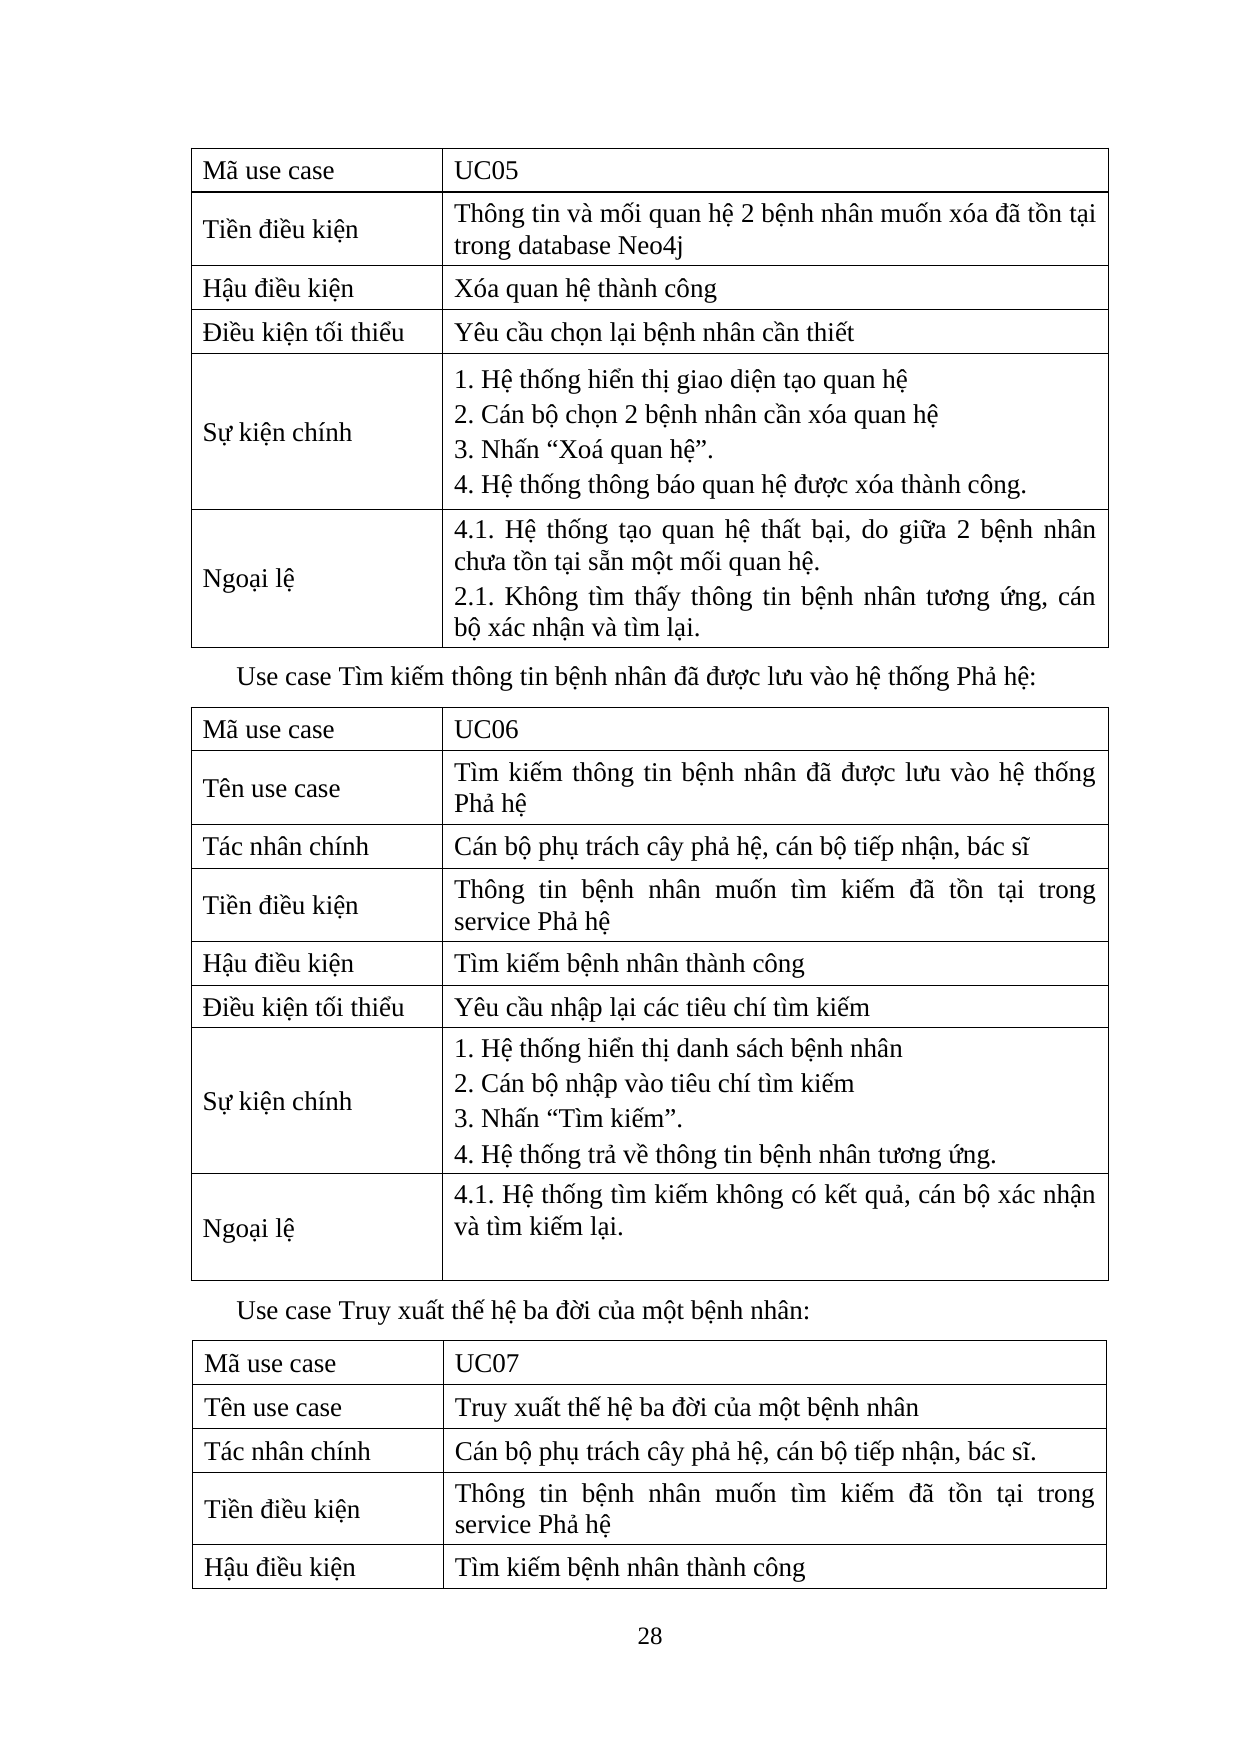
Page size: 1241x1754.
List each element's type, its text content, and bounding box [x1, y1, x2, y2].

table_cell Yêu cầu chọn lại bệnh nhân cần thiết [443, 310, 1108, 353]
table_cell Yêu cầu nhập lại các tiêu chí tìm kiếm [443, 986, 1108, 1027]
table_cell Hậu điều kiện [192, 942, 442, 984]
text Use case Tìm kiếm thông tin bệnh nhân đã được lưu vào hệ thống Phả hệ: [177, 660, 1122, 691]
table_cell Tìm kiếm bệnh nhân thành công [443, 942, 1108, 984]
table_cell Sự kiện chính [192, 1028, 442, 1173]
table_cell Ngoại lệ [192, 1174, 442, 1280]
table_cell Sự kiện chính [192, 354, 442, 508]
table_cell Tìm kiếm thông tin bệnh nhân đã được lưu vào hệ thống Phả hệ [443, 751, 1108, 824]
table_cell Xóa quan hệ thành công [443, 266, 1108, 309]
table_cell Thông tin bệnh nhân muốn tìm kiếm đã tồn tại trong service Phả hệ [444, 1473, 1106, 1544]
table_cell Tìm kiếm bệnh nhân thành công [444, 1545, 1106, 1588]
table_cell Tên use case [193, 1385, 443, 1428]
table_header Mã use case [193, 1341, 443, 1383]
table_cell Tiền điều kiện [192, 193, 442, 265]
table_cell Điều kiện tối thiểu [192, 986, 442, 1027]
table_header UC05 [443, 149, 1108, 191]
table_cell Ngoại lệ [192, 510, 442, 647]
table_header UC06 [443, 708, 1108, 750]
table_cell Truy xuất thế hệ ba đời của một bệnh nhân [444, 1385, 1106, 1428]
table_cell Điều kiện tối thiểu [192, 310, 442, 353]
table_cell Tiền điều kiện [192, 869, 442, 941]
table_cell 4.1. Hệ thống tạo quan hệ thất bại, do giữa 2 bệnh nhân chưa tồn tại sẵn một mối quan hệ. 2.1. Không tìm thấy thông tin bệnh nhân tương ứng, cán bộ xác nhận và tìm lại. [443, 510, 1108, 647]
table_cell Cán bộ phụ trách cây phả hệ, cán bộ tiếp nhận, bác sĩ. [444, 1429, 1106, 1472]
table_cell Tên use case [192, 751, 442, 824]
table_cell Thông tin và mối quan hệ 2 bệnh nhân muốn xóa đã tồn tại trong database Neo4j [443, 193, 1108, 265]
table_cell 1. Hệ thống hiển thị giao diện tạo quan hệ 2. Cán bộ chọn 2 bệnh nhân cần xóa quan hệ 3. Nhấn “Xoá quan hệ”. 4. Hệ thống thông báo quan hệ được xóa thành công. [443, 354, 1108, 508]
table_cell Tiền điều kiện [193, 1473, 443, 1544]
table_header Mã use case [192, 149, 442, 191]
table_cell Hậu điều kiện [193, 1545, 443, 1588]
table_cell 4.1. Hệ thống tìm kiếm không có kết quả, cán bộ xác nhận và tìm kiếm lại. [443, 1174, 1108, 1280]
table_cell Cán bộ phụ trách cây phả hệ, cán bộ tiếp nhận, bác sĩ [443, 825, 1108, 867]
table_cell 1. Hệ thống hiển thị danh sách bệnh nhân 2. Cán bộ nhập vào tiêu chí tìm kiếm 3. Nhấn “Tìm kiếm”. 4. Hệ thống trả về thông tin bệnh nhân tương ứng. [443, 1028, 1108, 1173]
table_cell Tác nhân chính [192, 825, 442, 867]
table_header Mã use case [192, 708, 442, 750]
text Use case Truy xuất thế hệ ba đời của một bệnh nhân: [177, 1294, 1122, 1325]
table_cell Hậu điều kiện [192, 266, 442, 309]
table_header UC07 [444, 1341, 1106, 1383]
table_cell Thông tin bệnh nhân muốn tìm kiếm đã tồn tại trong service Phả hệ [443, 869, 1108, 941]
table_cell Tác nhân chính [193, 1429, 443, 1472]
